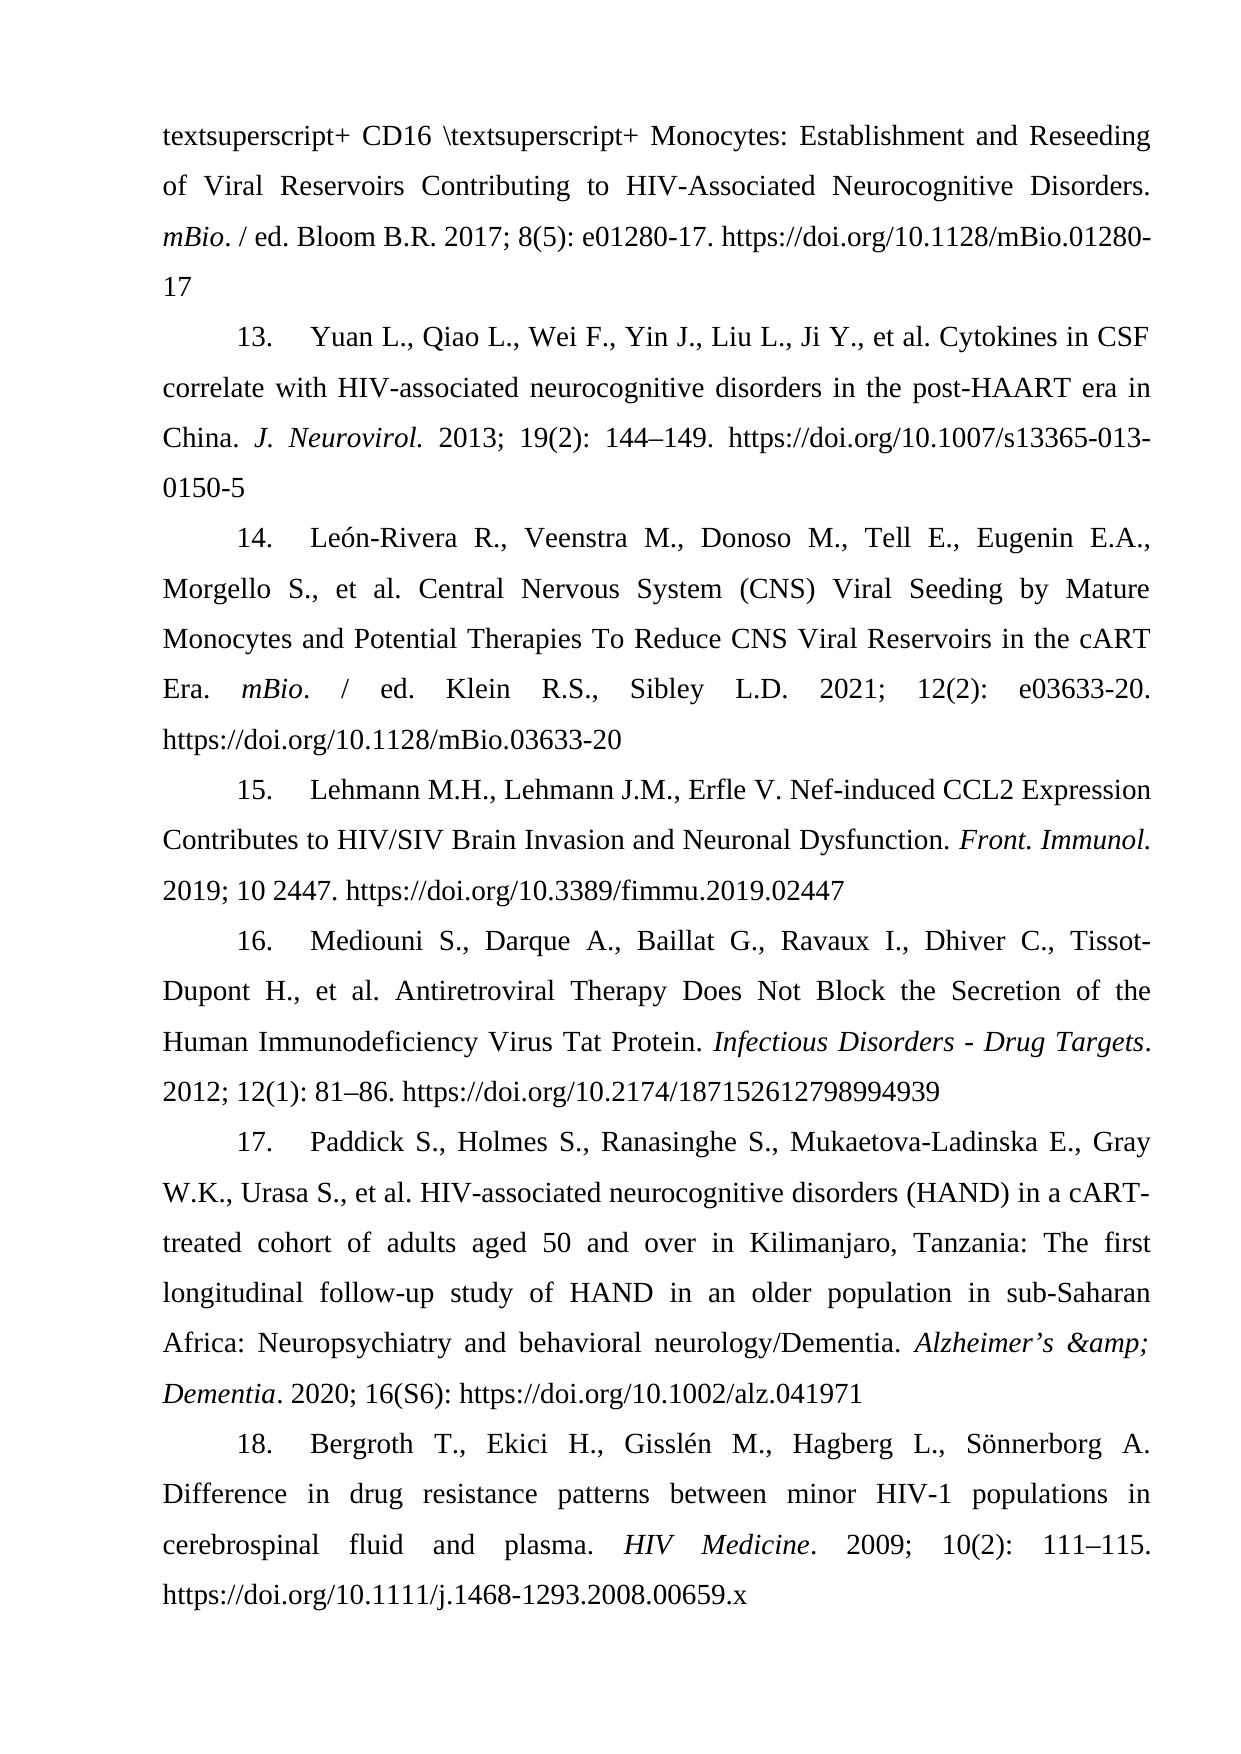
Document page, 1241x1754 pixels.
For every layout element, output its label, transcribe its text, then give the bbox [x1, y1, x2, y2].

text 15. Lehmann M.H., Lehmann J.M., Erfle V. Nef-induced CCL2 Expression Contributes to HIV/SIV Brain Invasion and Neuronal Dysfunction. Front. Immunol. 2019; 10 2447. https://doi.org/10.3389/fimmu.2019.02447 [162, 772, 1152, 906]
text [162, 118, 1152, 303]
text 14. León-Rivera R., Veenstra M., Donoso M., Tell E., Eugenin E.A., Morgello S., et al. Central Nervous System (CNS) Viral Seeding by Mature Monocytes and Potential Therapies To Reduce CNS Viral Reservoirs in the cART Era. mBio. / ed. Klein R.S., Sibley L.D. 2021; 12(2): e03633-20. https://doi.org/10.1128/mBio.03633-20 [162, 521, 1152, 755]
text 17. Paddick S., Holmes S., Ranasinghe S., Mukaetova‐Ladinska E., Gray W.K., Urasa S., et al. HIV‐associated neurocognitive disorders (HAND) in a cART‐treated cohort of adults aged 50 and over in Kilimanjaro, Tanzania: The first longitudinal follow‐up study of HAND in an older population in sub‐Saharan Africa: Neuropsychiatry and behavioral neurology/Dementia. Alzheimer’s &amp; Dementia. 2020; 16(S6): https://doi.org/10.1002/alz.041971 [162, 1124, 1152, 1409]
text 16. Mediouni S., Darque A., Baillat G., Ravaux I., Dhiver C., Tissot-Dupont H., et al. Antiretroviral Therapy Does Not Block the Secretion of the Human Immunodeficiency Virus Tat Protein. Infectious Disorders - Drug Targets. 2012; 12(1): 81–86. https://doi.org/10.2174/187152612798994939 [162, 923, 1152, 1108]
text 13. Yuan L., Qiao L., Wei F., Yin J., Liu L., Ji Y., et al. Cytokines in CSF correlate with HIV-associated neurocognitive disorders in the post-HAART era in China. J. Neurovirol. 2013; 19(2): 144–149. https://doi.org/10.1007/s13365-013-0150-5 [162, 319, 1152, 504]
text 18. Bergroth T., Ekici H., Gisslén M., Hagberg L., Sönnerborg A. Difference in drug resistance patterns between minor HIV-1 populations in cerebrospinal fluid and plasma. HIV Medicine. 2009; 10(2): 111–115. https://doi.org/10.1111/j.1468-1293.2008.00659.x [162, 1426, 1152, 1611]
